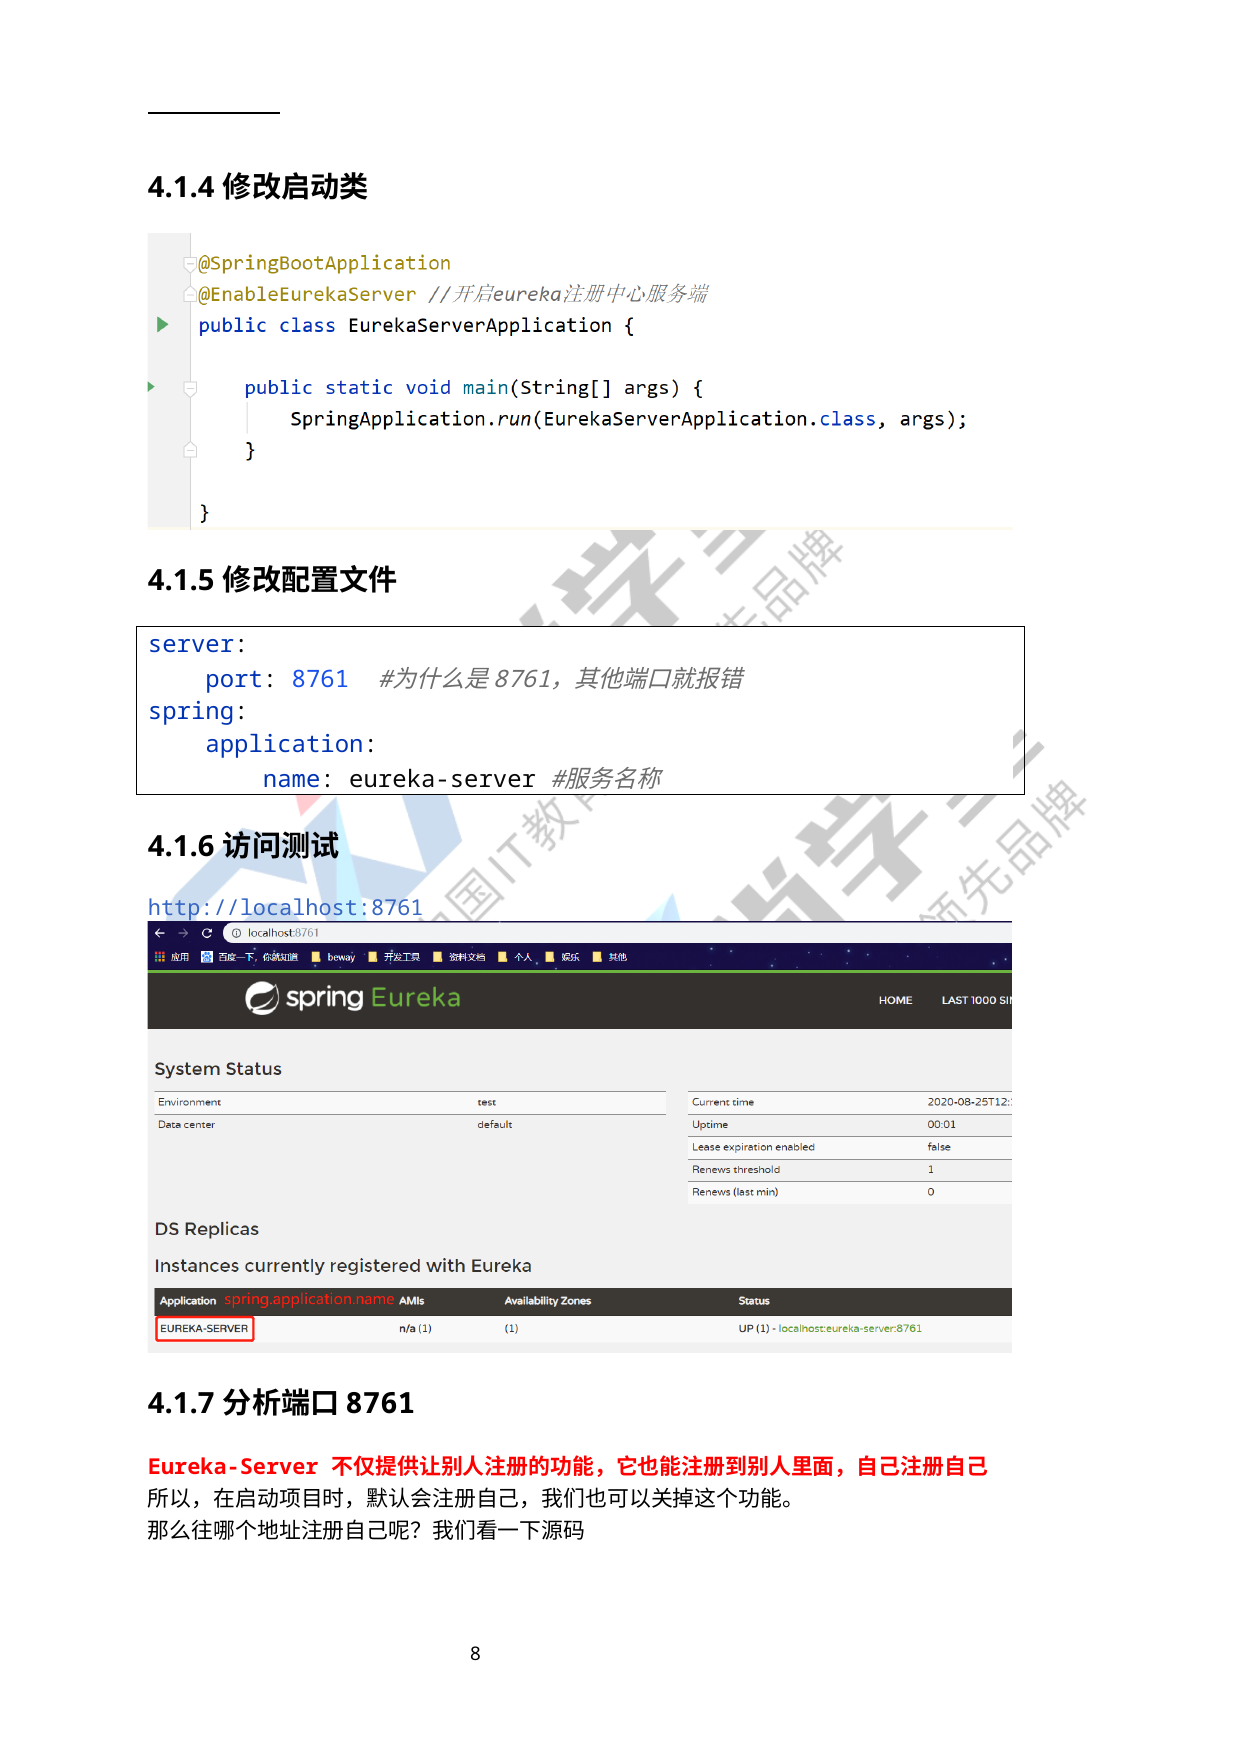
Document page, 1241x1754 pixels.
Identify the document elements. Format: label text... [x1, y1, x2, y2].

text 所以，在启动项目时，默认会注册自己，我们也可以关掉这个功能。 [148, 1481, 1093, 1513]
picture [147, 921, 1012, 1353]
text Eureka-Server 不仅提供让别人注册的功能，它也能注册到别人里面，自己注册自己 [148, 1449, 1093, 1481]
subtitle 修改启动类 [148, 164, 1093, 206]
text 那么往哪个地址注册自己呢？我们看一下源码 [148, 1513, 1093, 1544]
picture [147, 233, 1013, 530]
text http://localhost:8761 [148, 892, 1093, 922]
subtitle 修改配置文件 [148, 556, 1093, 599]
subtitle 分析端口8761 [148, 1380, 1093, 1422]
subtitle 访问测试 [148, 822, 1093, 865]
